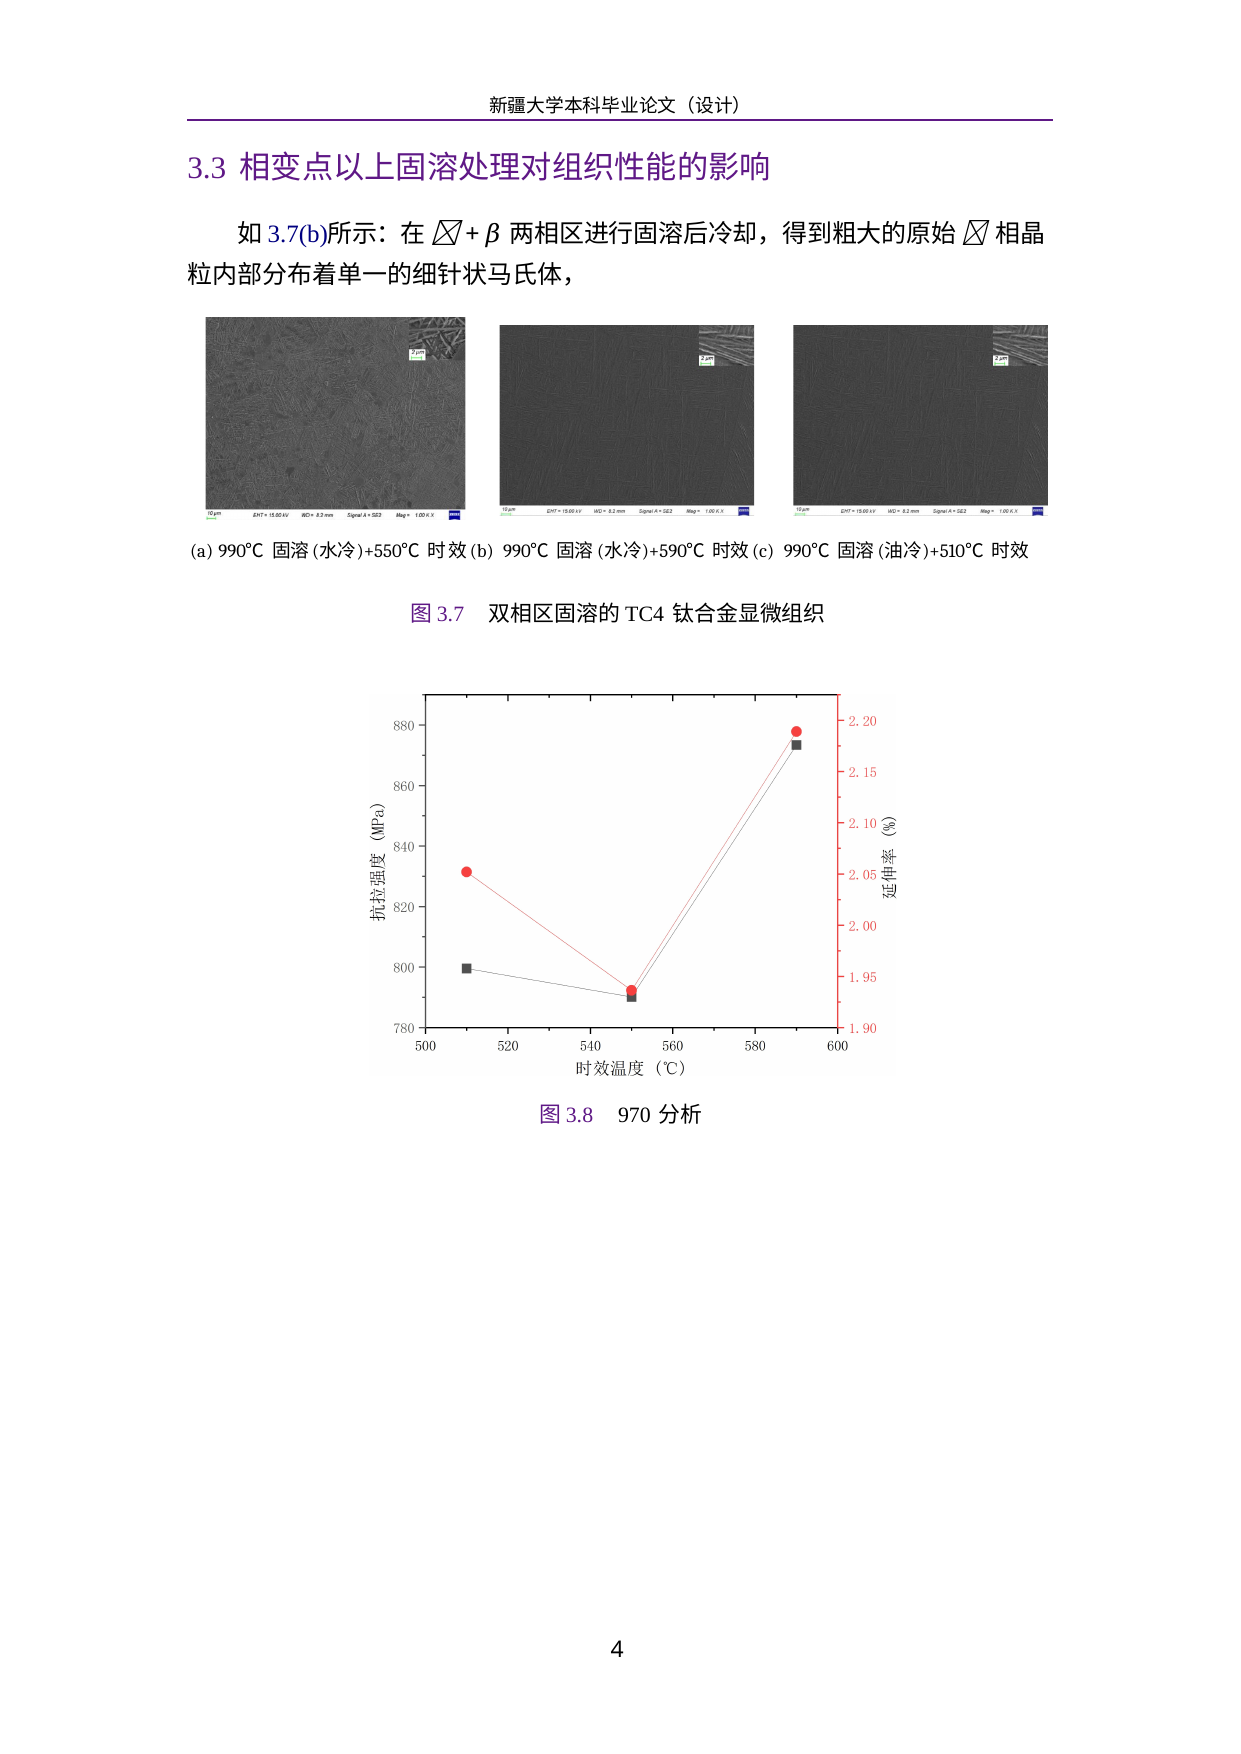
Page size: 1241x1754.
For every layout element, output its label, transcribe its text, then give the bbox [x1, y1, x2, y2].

picture [499, 325, 755, 516]
subtitle 相变点以上固溶处理对组织性能的影响 [187, 143, 1240, 188]
picture [793, 325, 1048, 516]
text 如3.7(b)所示：在 𝛼 + 𝛽 两相区进行固溶后冷却，得到粗大的原始 𝛽 相晶粒内部分布着单一的细针状马氏体， [187, 214, 1053, 290]
text 图 3.7 双相区固溶的 TC4 钛合金显微组织 [410, 596, 1240, 627]
picture [205, 317, 466, 520]
picture [369, 694, 897, 1076]
text 图 3.8 970 分析 [162, 1097, 1078, 1129]
